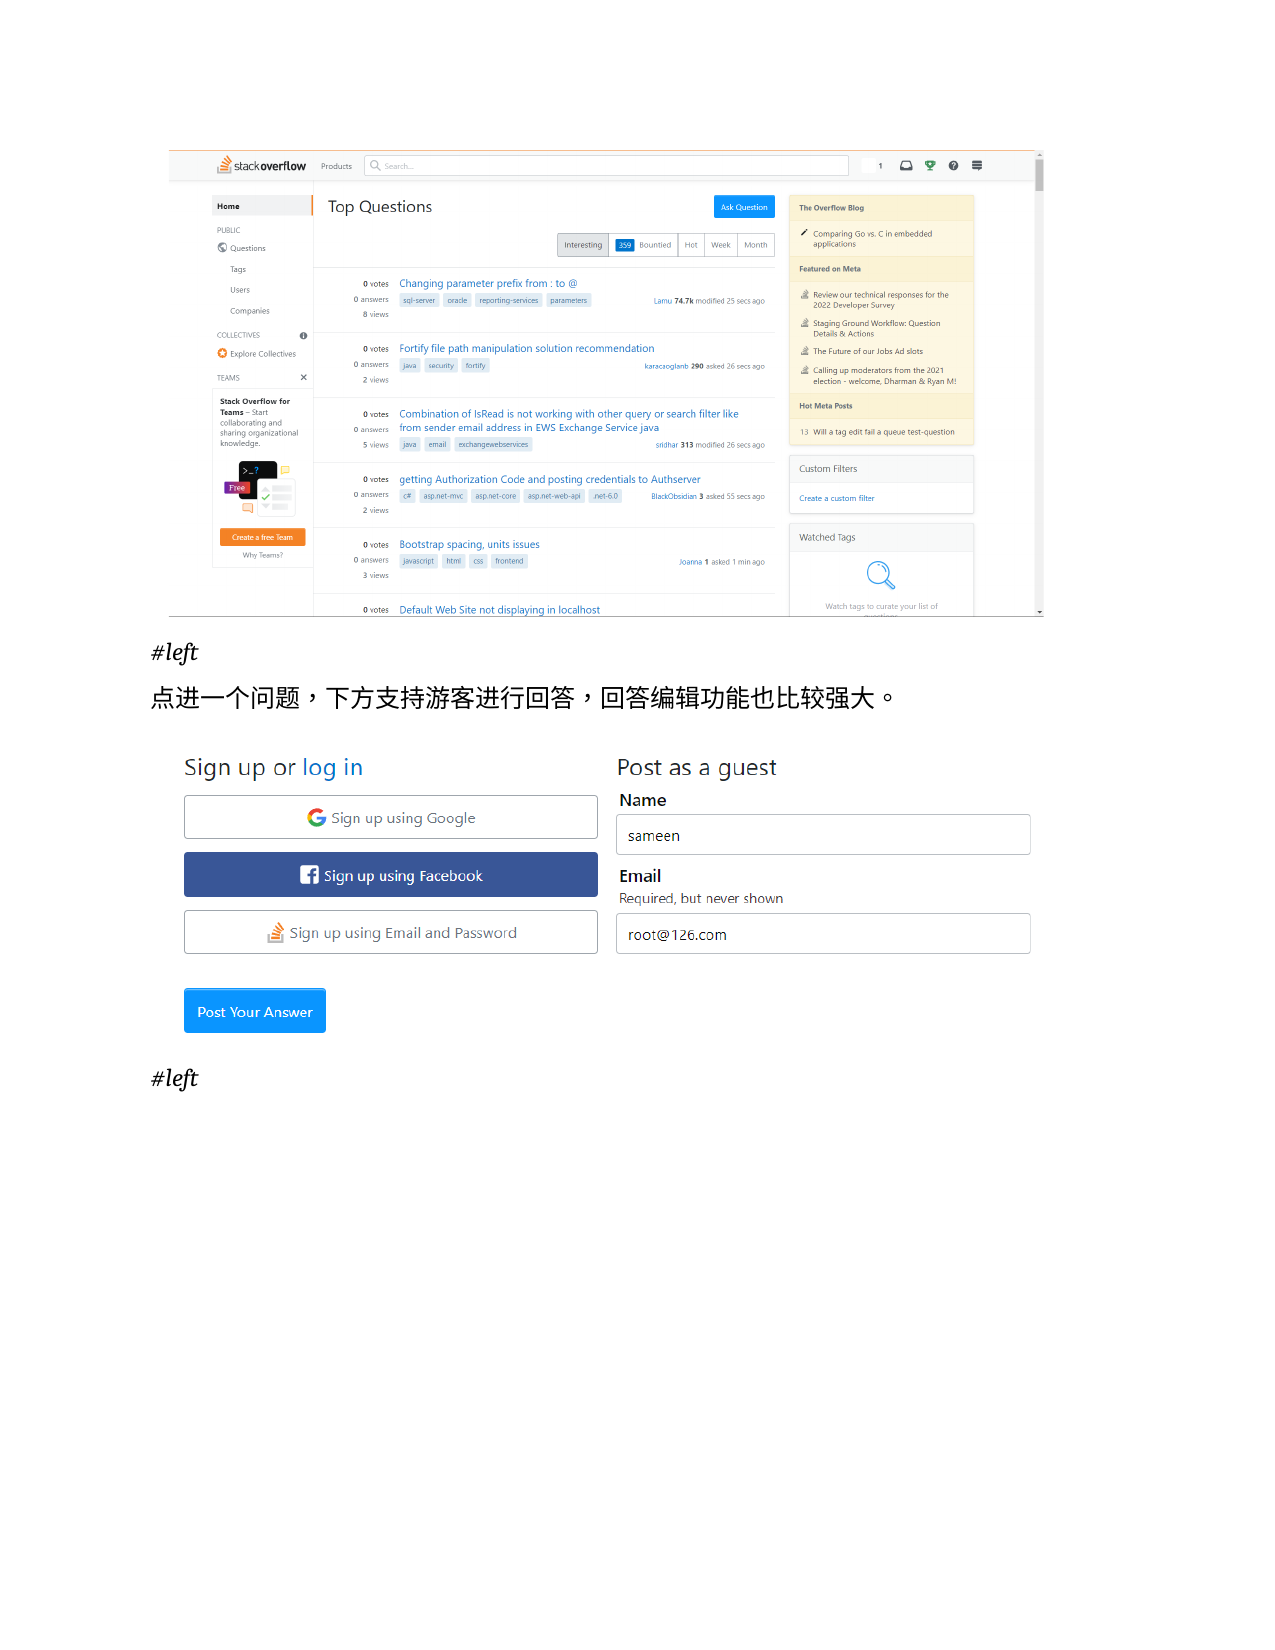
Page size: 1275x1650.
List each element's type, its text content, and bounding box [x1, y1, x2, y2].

text #left [150, 638, 1125, 667]
text #left [150, 1064, 1125, 1093]
picture [168, 150, 1044, 617]
picture [168, 732, 1044, 1044]
text 点进一个问题，下方支持游客进行回答，回答编辑功能也比较强大。 [150, 685, 1125, 714]
